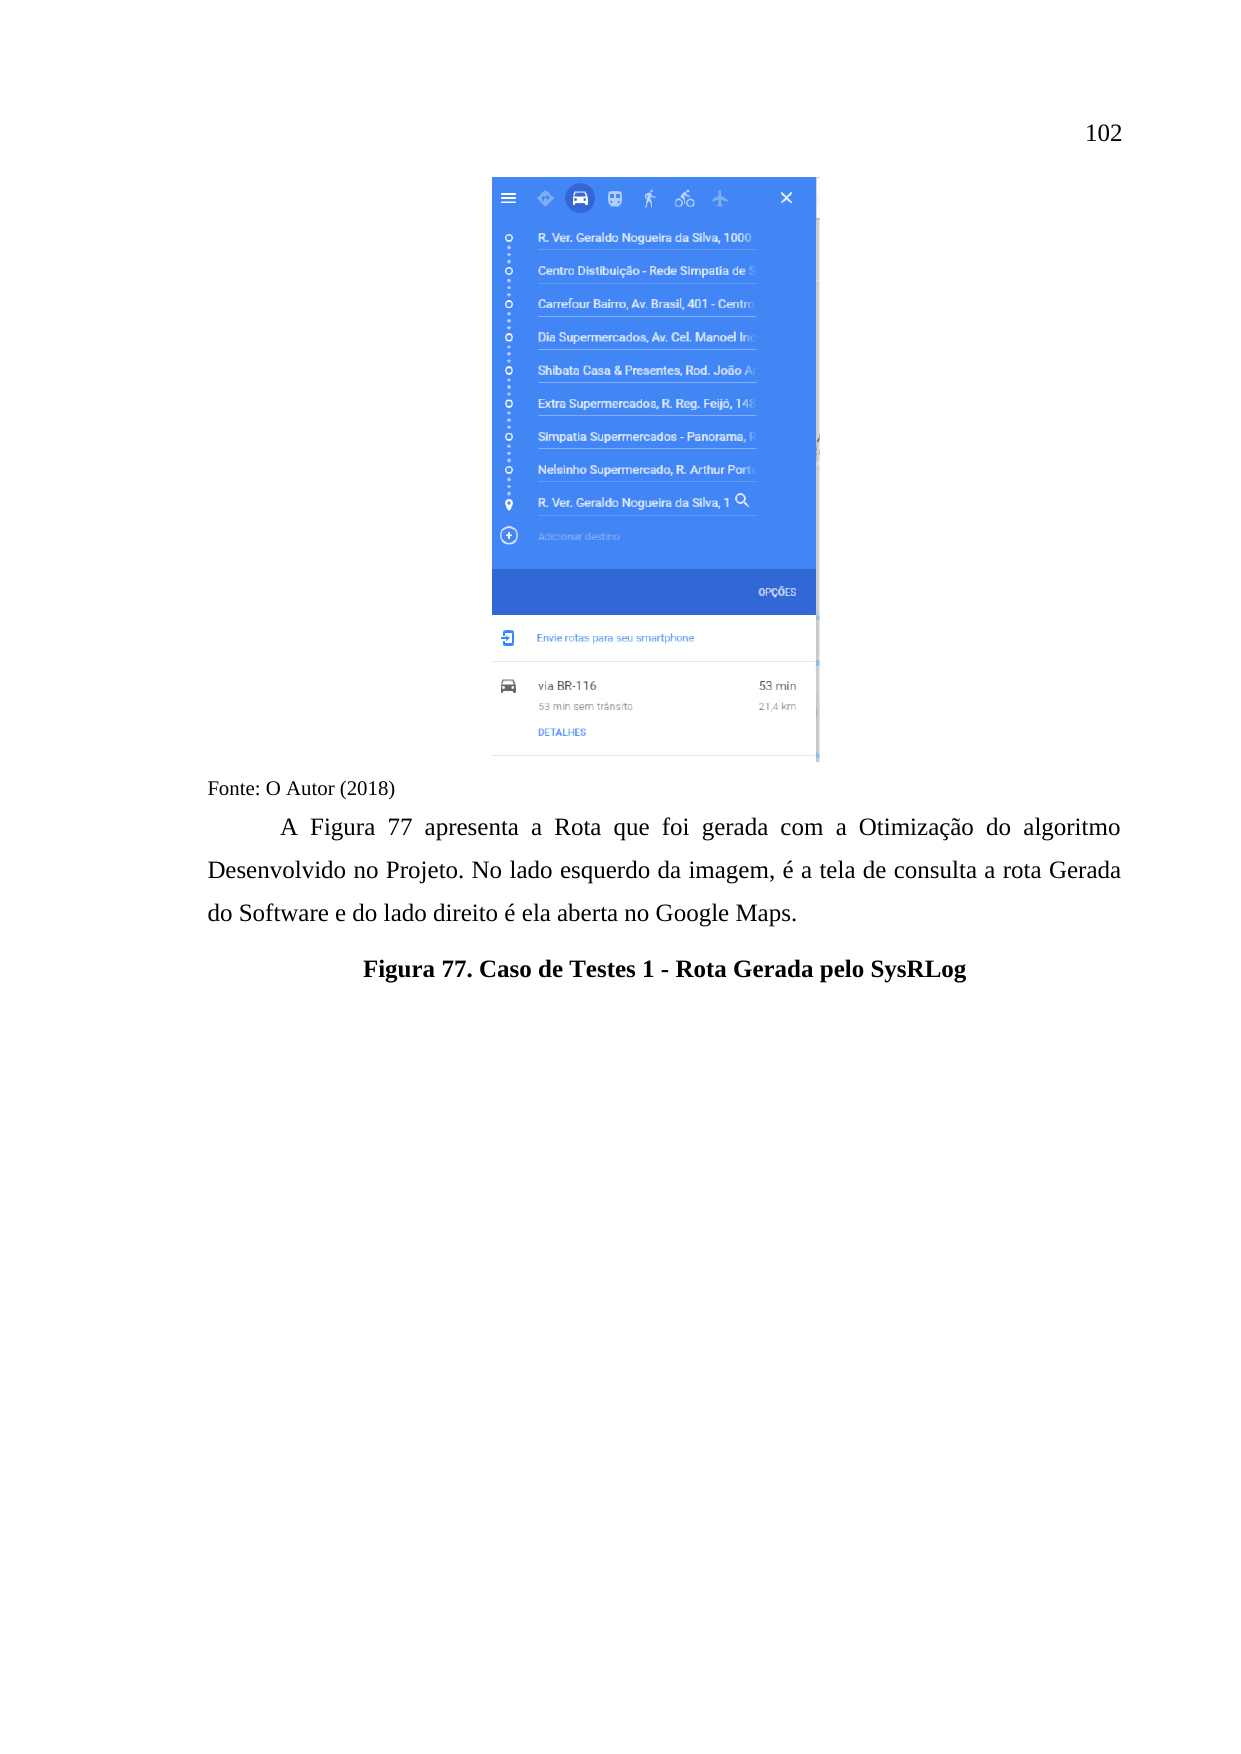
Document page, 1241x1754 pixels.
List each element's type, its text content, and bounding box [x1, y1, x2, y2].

picture [492, 177, 820, 762]
text Fonte: O Autor (2018) [207, 776, 1122, 800]
text Figura 77. Caso de Testes 1 - Rota Gerada pelo SysRLog [207, 954, 1122, 982]
text A Figura 77 apresenta a Rota que foi gerada com a Otimização do algoritmo Desenvolvido no Projeto. No lado esquerdo da imagem, é a tela de consulta a rota Gerada do Software e do lado direito é ela aberta no Google Maps. [207, 812, 1122, 927]
